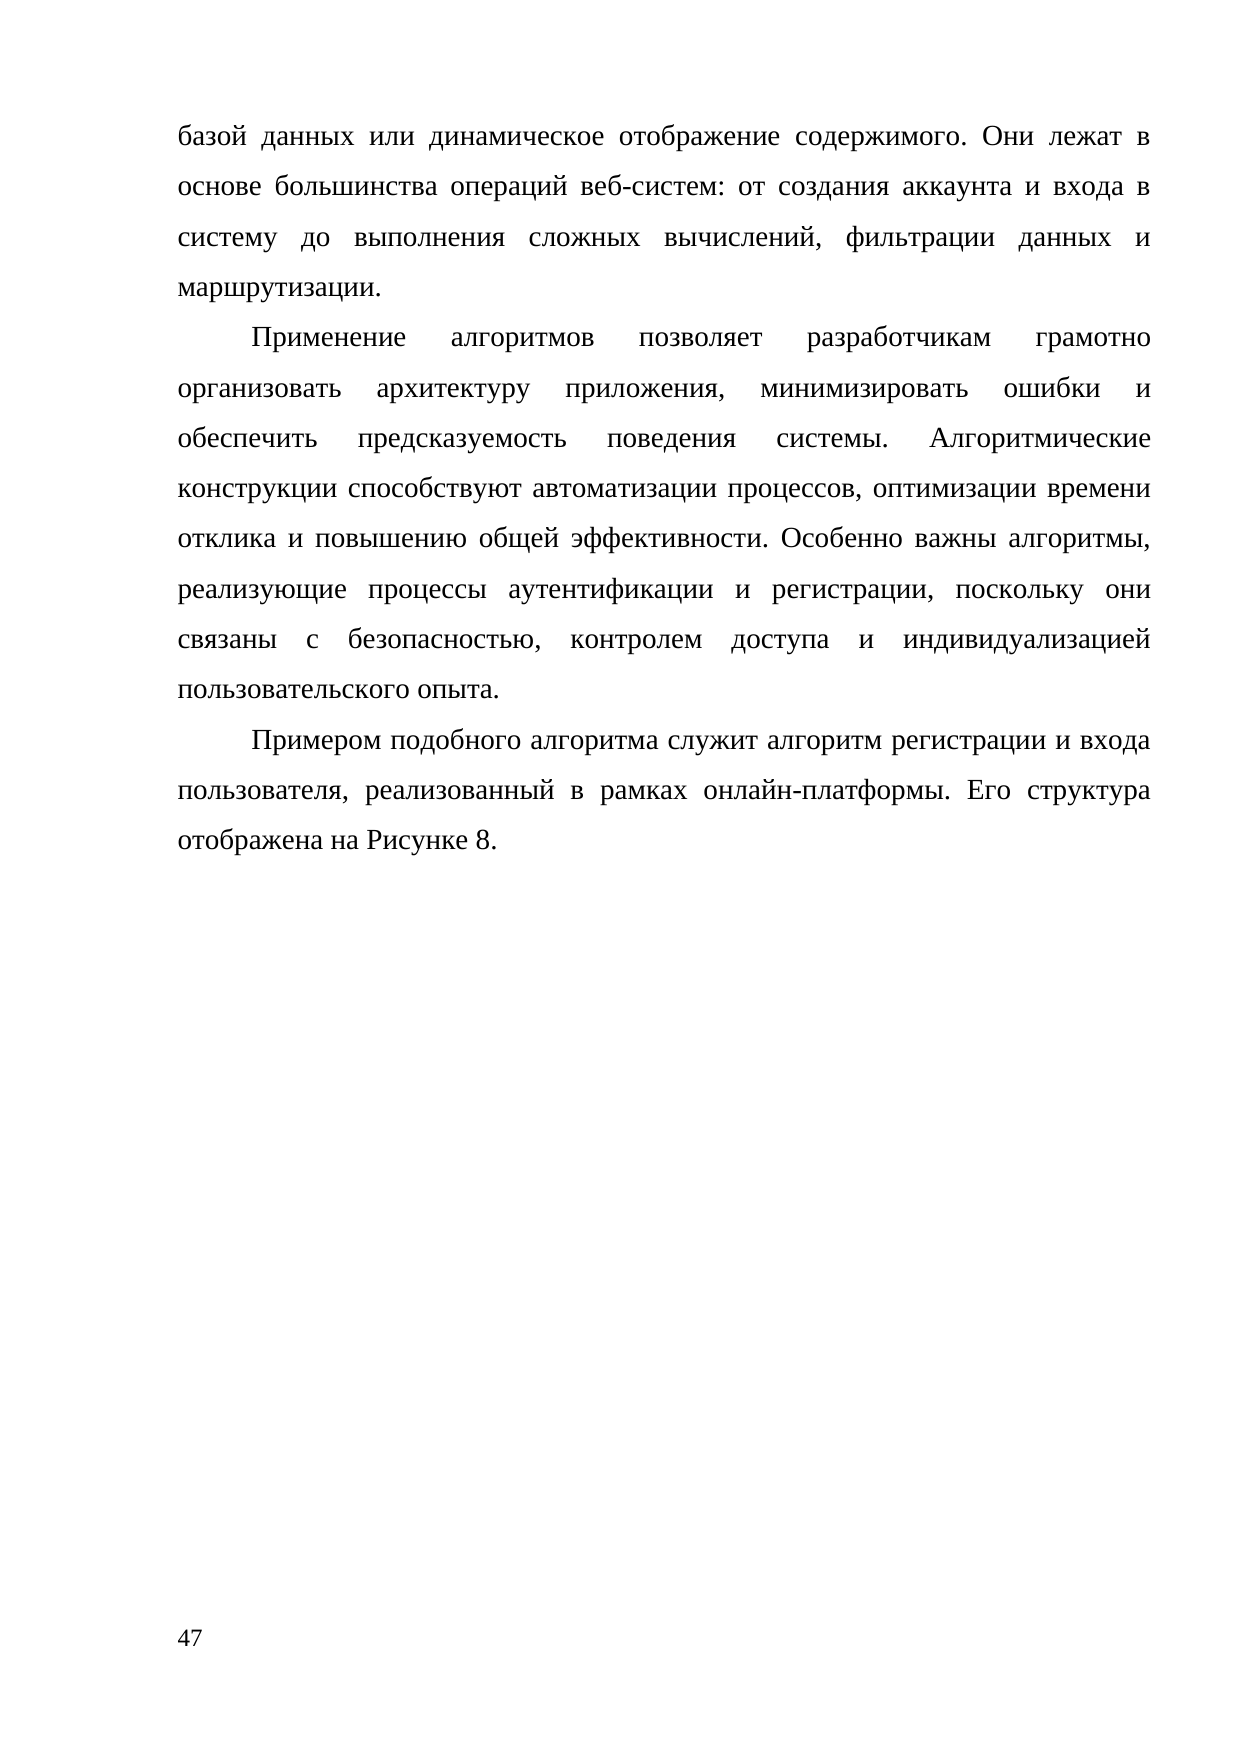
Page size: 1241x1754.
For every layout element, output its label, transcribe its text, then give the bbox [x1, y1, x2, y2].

text Примером подобного алгоритма служит алгоритм регистрации и входа пользователя, реализованный в рамках онлайн-платформы. Его структура отображена на Рисунке 8. [177, 722, 1152, 856]
text Применение алгоритмов позволяет разработчикам грамотно организовать архитектуру приложения, минимизировать ошибки и обеспечить предсказуемость поведения системы. Алгоритмические конструкции способствуют автоматизации процессов, оптимизации времени отклика и повышению общей эффективности. Особенно важны алгоритмы, реализующие процессы аутентификации и регистрации, поскольку они связаны с безопасностью, контролем доступа и индивидуализацией пользовательского опыта. [177, 319, 1152, 705]
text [177, 118, 1152, 303]
